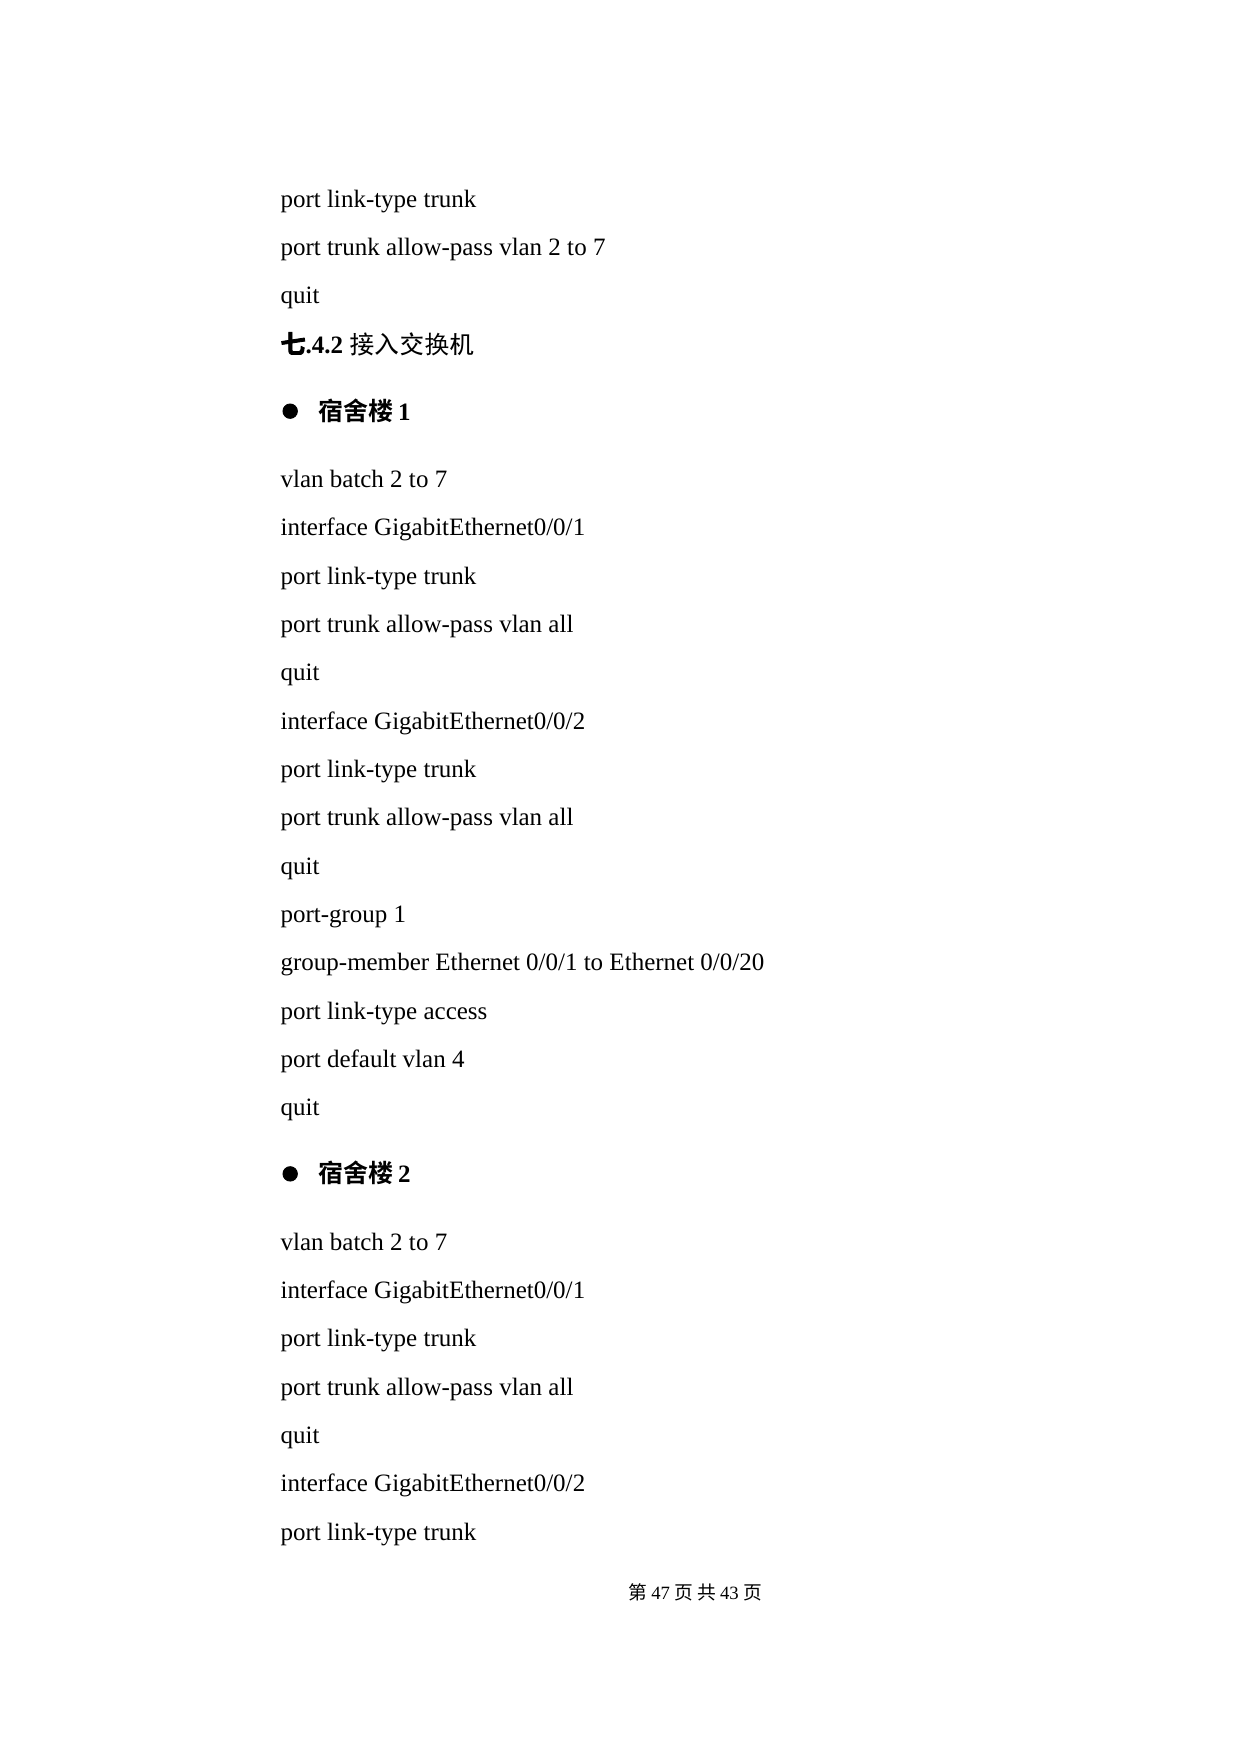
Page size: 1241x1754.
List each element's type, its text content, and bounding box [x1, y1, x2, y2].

text quit [230, 655, 1122, 689]
text port default vlan 4 [230, 1041, 1122, 1075]
text port link-type trunk [230, 751, 1122, 785]
text port trunk allow-pass vlan 2 to 7 [230, 229, 1122, 263]
text port link-type trunk [230, 181, 1122, 215]
text interface GigabitEthernet0/0/1 [230, 510, 1122, 544]
text quit [230, 1090, 1122, 1124]
subtitle 接入交换机 [230, 326, 1122, 360]
text interface GigabitEthernet0/0/2 [230, 703, 1122, 737]
text interface GigabitEthernet0/0/2 [230, 1466, 1122, 1500]
text port link-type access [230, 993, 1122, 1027]
text quit [230, 848, 1122, 882]
text port trunk allow-pass vlan all [230, 1369, 1122, 1403]
text vlan batch 2 to 7 [230, 461, 1122, 495]
text port trunk allow-pass vlan all [230, 606, 1122, 640]
text port link-type trunk [230, 1514, 1122, 1548]
list 宿舍楼1 [230, 375, 1122, 443]
text vlan batch 2 to 7 [230, 1224, 1122, 1258]
text quit [230, 1417, 1122, 1451]
text port link-type trunk [230, 1321, 1122, 1355]
text group-member Ethernet 0/0/1 to Ethernet 0/0/20 [230, 945, 1122, 979]
text port trunk allow-pass vlan all [230, 800, 1122, 834]
list 宿舍楼2 [230, 1138, 1122, 1206]
text port link-type trunk [230, 558, 1122, 592]
text interface GigabitEthernet0/0/1 [230, 1272, 1122, 1306]
text port-group 1 [230, 896, 1122, 930]
text quit [230, 278, 1122, 312]
